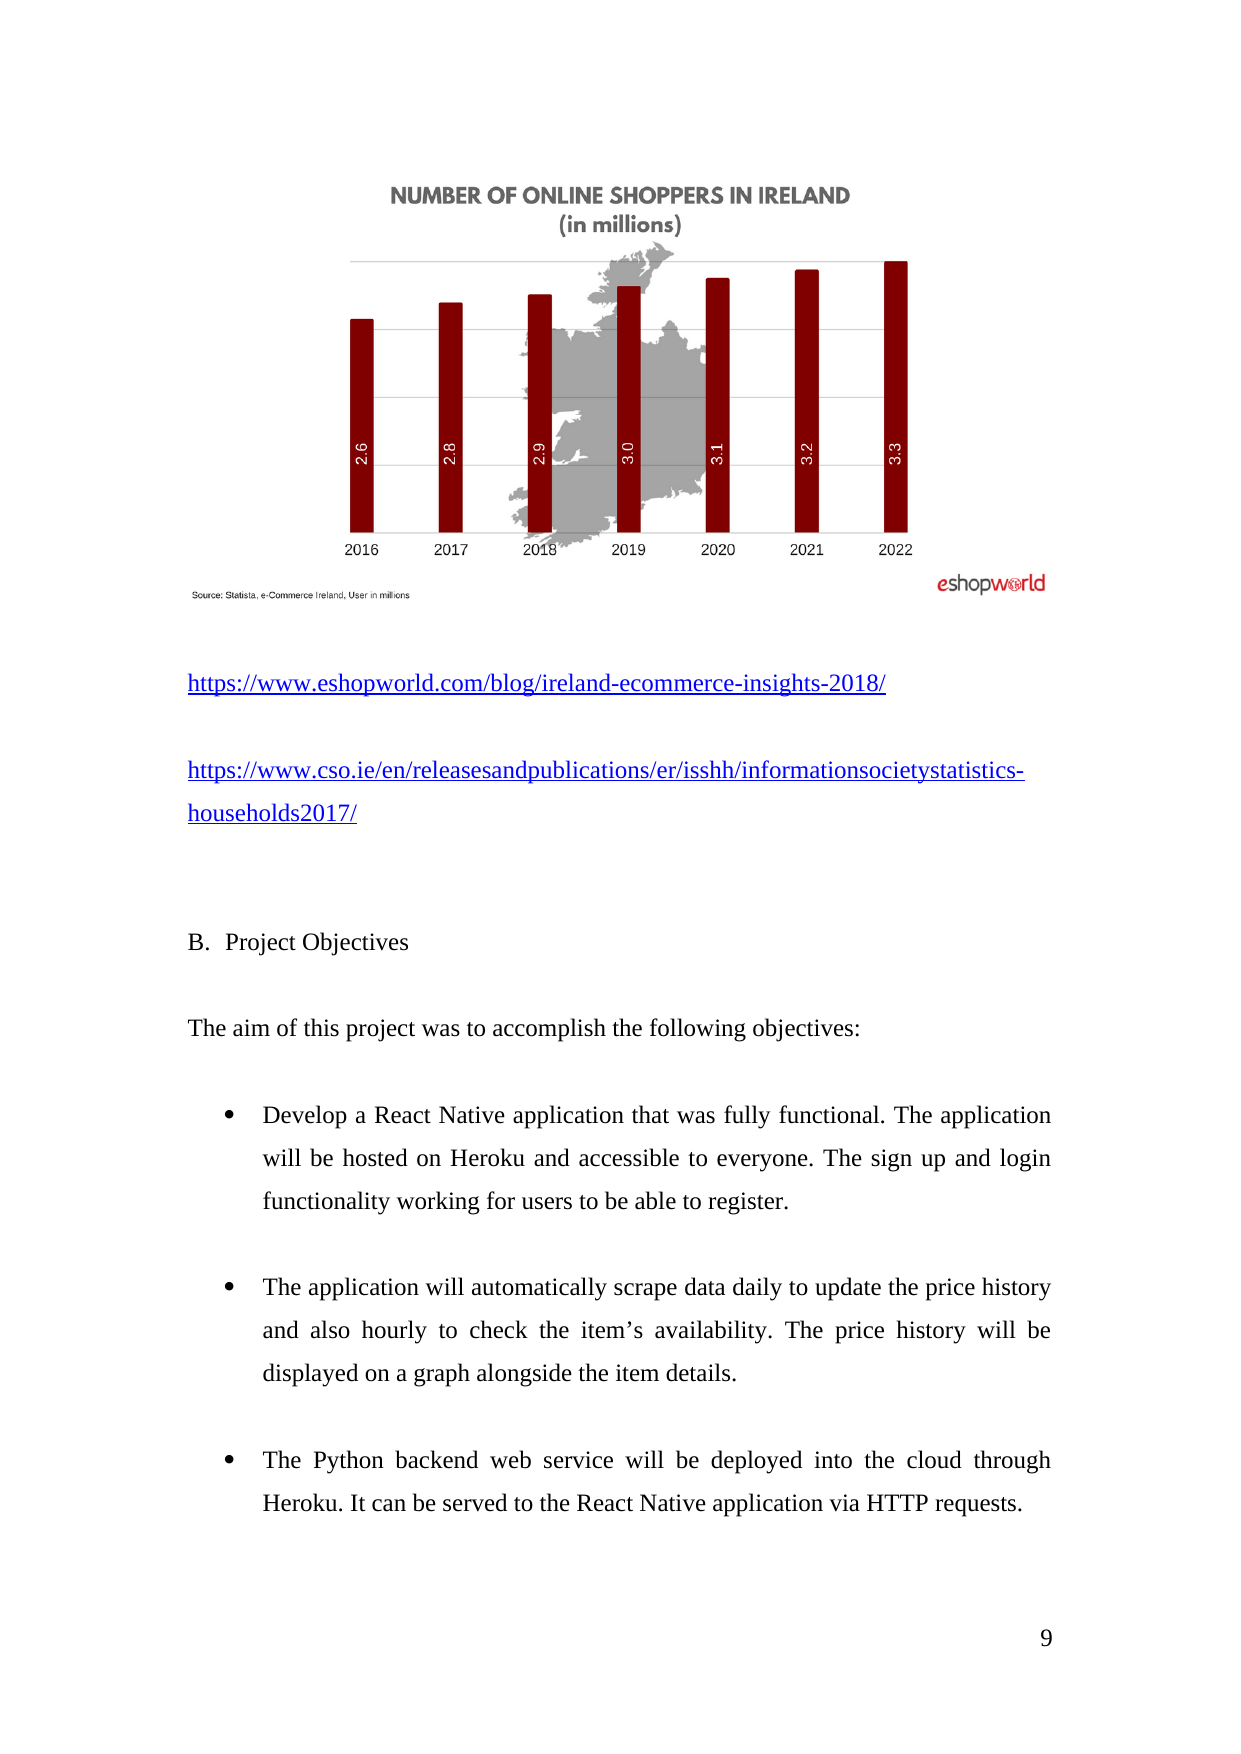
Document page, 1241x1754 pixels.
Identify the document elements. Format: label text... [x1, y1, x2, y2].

text The aim of this project was to accomplish the following objectives: [187, 1013, 1053, 1042]
list The application will automatically scrape data daily to update the price history and also hourly to check the item’s availability. The price history will be displayed on a graph alongside the item details. [225, 1272, 1053, 1387]
list The Python backend web service will be deployed into the cloud through Heroku. It can be served to the React Native application via HTTP requests. [225, 1445, 1053, 1517]
list Project Objectives [187, 927, 1053, 956]
subtitle https://www.eshopworld.com/blog/ireland-ecommerce-insights-2018/ [187, 668, 1053, 697]
list Develop a React Native application that was fully functional. The application will be hosted on Heroku and accessible to everyone. The sign up and login functionality working for users to be able to register. [225, 1100, 1053, 1215]
subtitle https://www.cso.ie/en/releasesandpublications/er/isshh/informationsocietystatistics-households2017/ [187, 755, 1053, 827]
picture [187, 150, 1053, 602]
